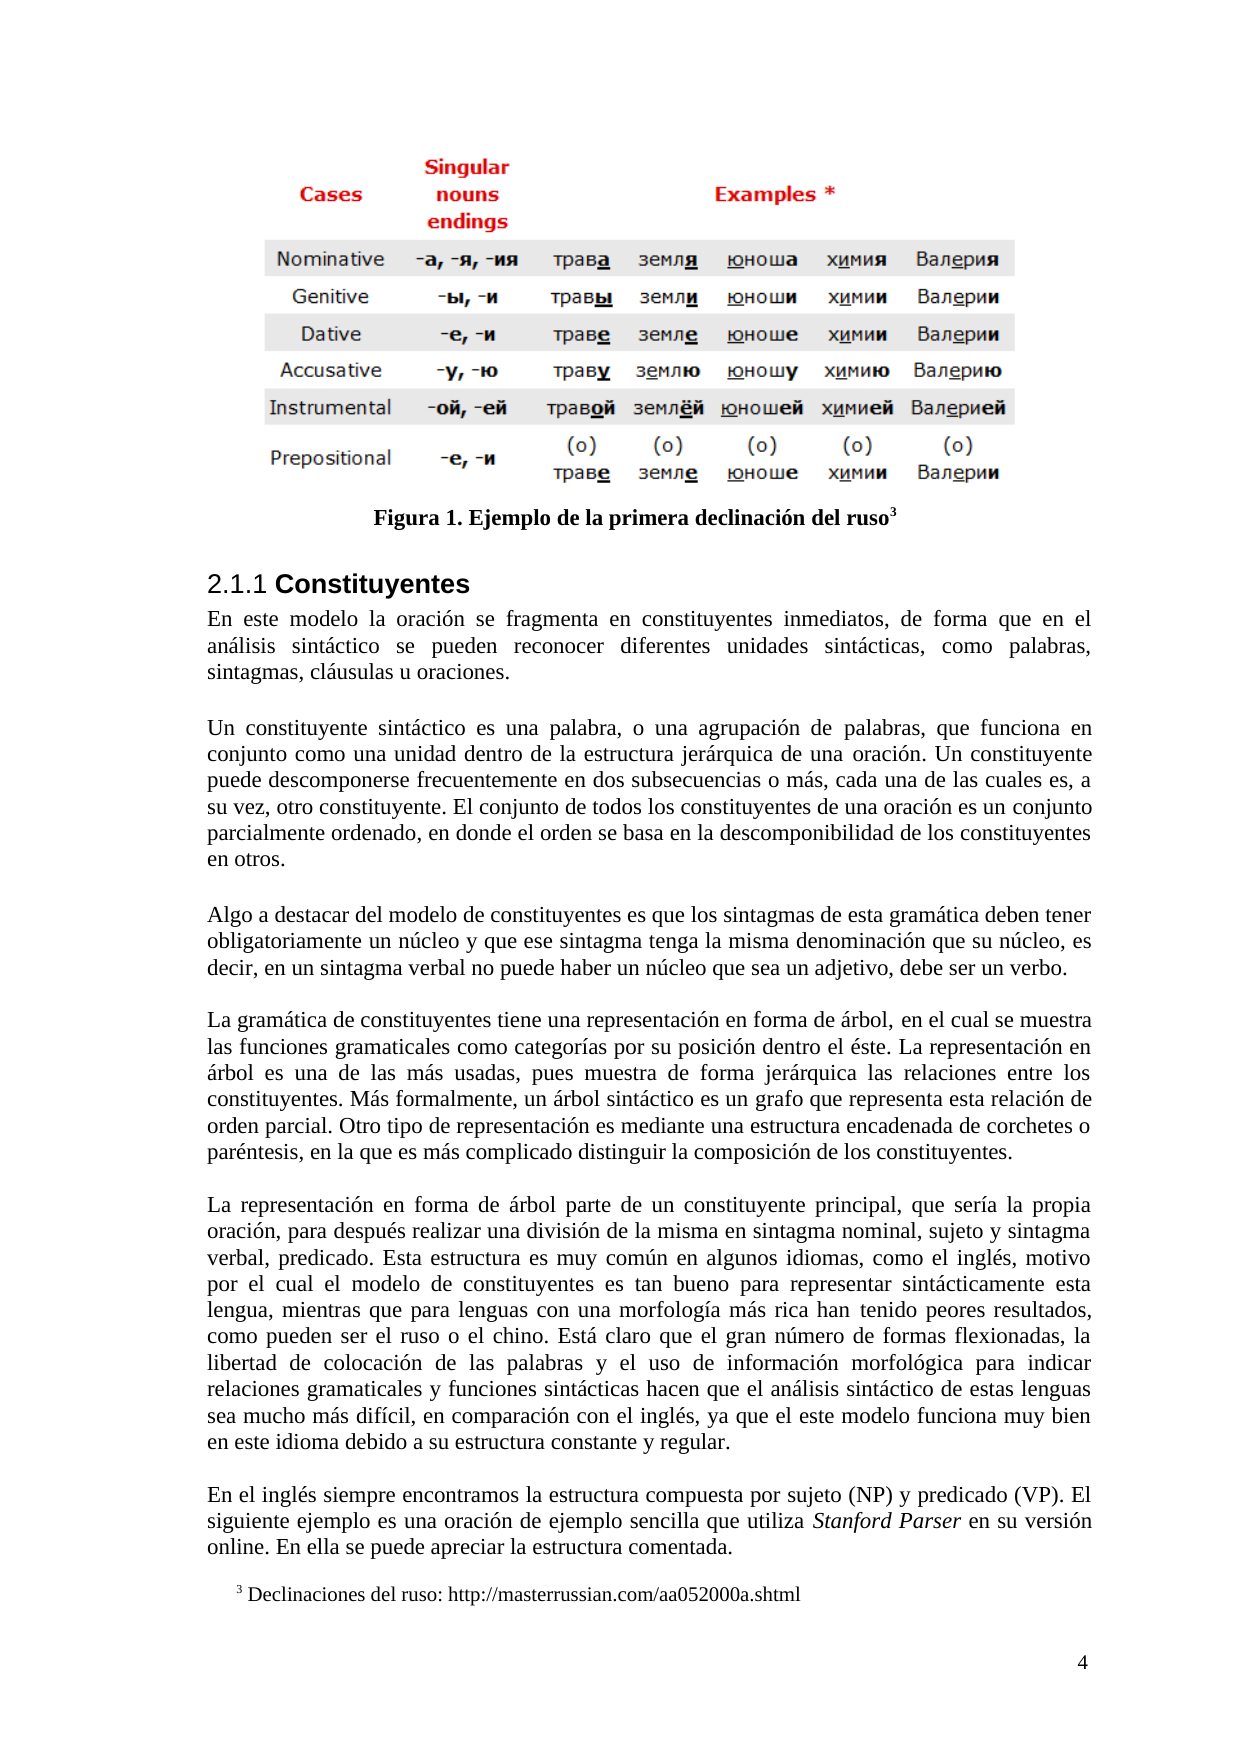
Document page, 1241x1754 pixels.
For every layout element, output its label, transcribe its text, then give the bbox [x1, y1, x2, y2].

subtitle Constituyentes [207, 568, 1092, 599]
text Un constituyente sintáctico es una palabra, o una agrupación de palabras, que funciona en conjunto como una unidad dentro de la estructura jerárquica de una oración. Un constituyente puede descomponerse frecuentemente en dos subsecuencias o más, cada una de las cuales es, a su vez, otro constituyente. El conjunto de todos los constituyentes de una oración es un conjunto parcialmente ordenado, en donde el orden se basa en la descomponibilidad de los constituyentes en otros. [207, 714, 1092, 872]
text La representación en forma de árboldivisión de la en sintagma nominal, sujeto y sintagma verbal, predicado. Esta estructura es muy común en algunos idiomas, como el inglés, motivo por el cual el modelo de constituyentes es tan bueno para representar sintácticamente esta lengua, mientras que para lenguas con rica han tenido peores resultados, como pueden ser el ruso o el chino. [207, 1191, 1092, 1454]
picture [261, 147, 1024, 492]
text Algo a destacar del modelo de constituyentes es que los sintagmas de esta gramática deben tener obligatoriamente un núcleo y que ese sintagma tenga la misma denominación que su núcleo, es decir, en un sintagma verbal no puede haber un núcleo que sea un adjetivo, debe ser un verbo. [207, 901, 1092, 980]
text Figura 1. Ejemplo de la primera declinación del ruso [177, 504, 1092, 530]
text En este modelo la oración se fragmenta en constituyentes inmediatos, de forma que en el análisis sintáctico se pueden reconocer diferentes unidades sintácticas, como palabras, sintagmas, cláusulas u oraciones. [207, 605, 1092, 684]
text La gramática de constituyentes tiene una representación en forma de árbol en el se muestra las funciones gramaticales como categorías por su posición dentro el . La representación es una de las más usadas, pues muestra de forma jerárquica las relaciones entre los constituyentes. Más formalmente, un árbol sintáctico es un grafo que representa esta relación de orden parcial. [207, 1006, 1092, 1164]
text En el inglés siempre encontramos la estructura compuesta por sujeto (NP) y predicado (VP). El siguiente ejemplo es una oración de ejemplo sencilla que utiliza Stanford en su versión online. En ella se puede apreciar la estructura comentada. [207, 1481, 1092, 1560]
